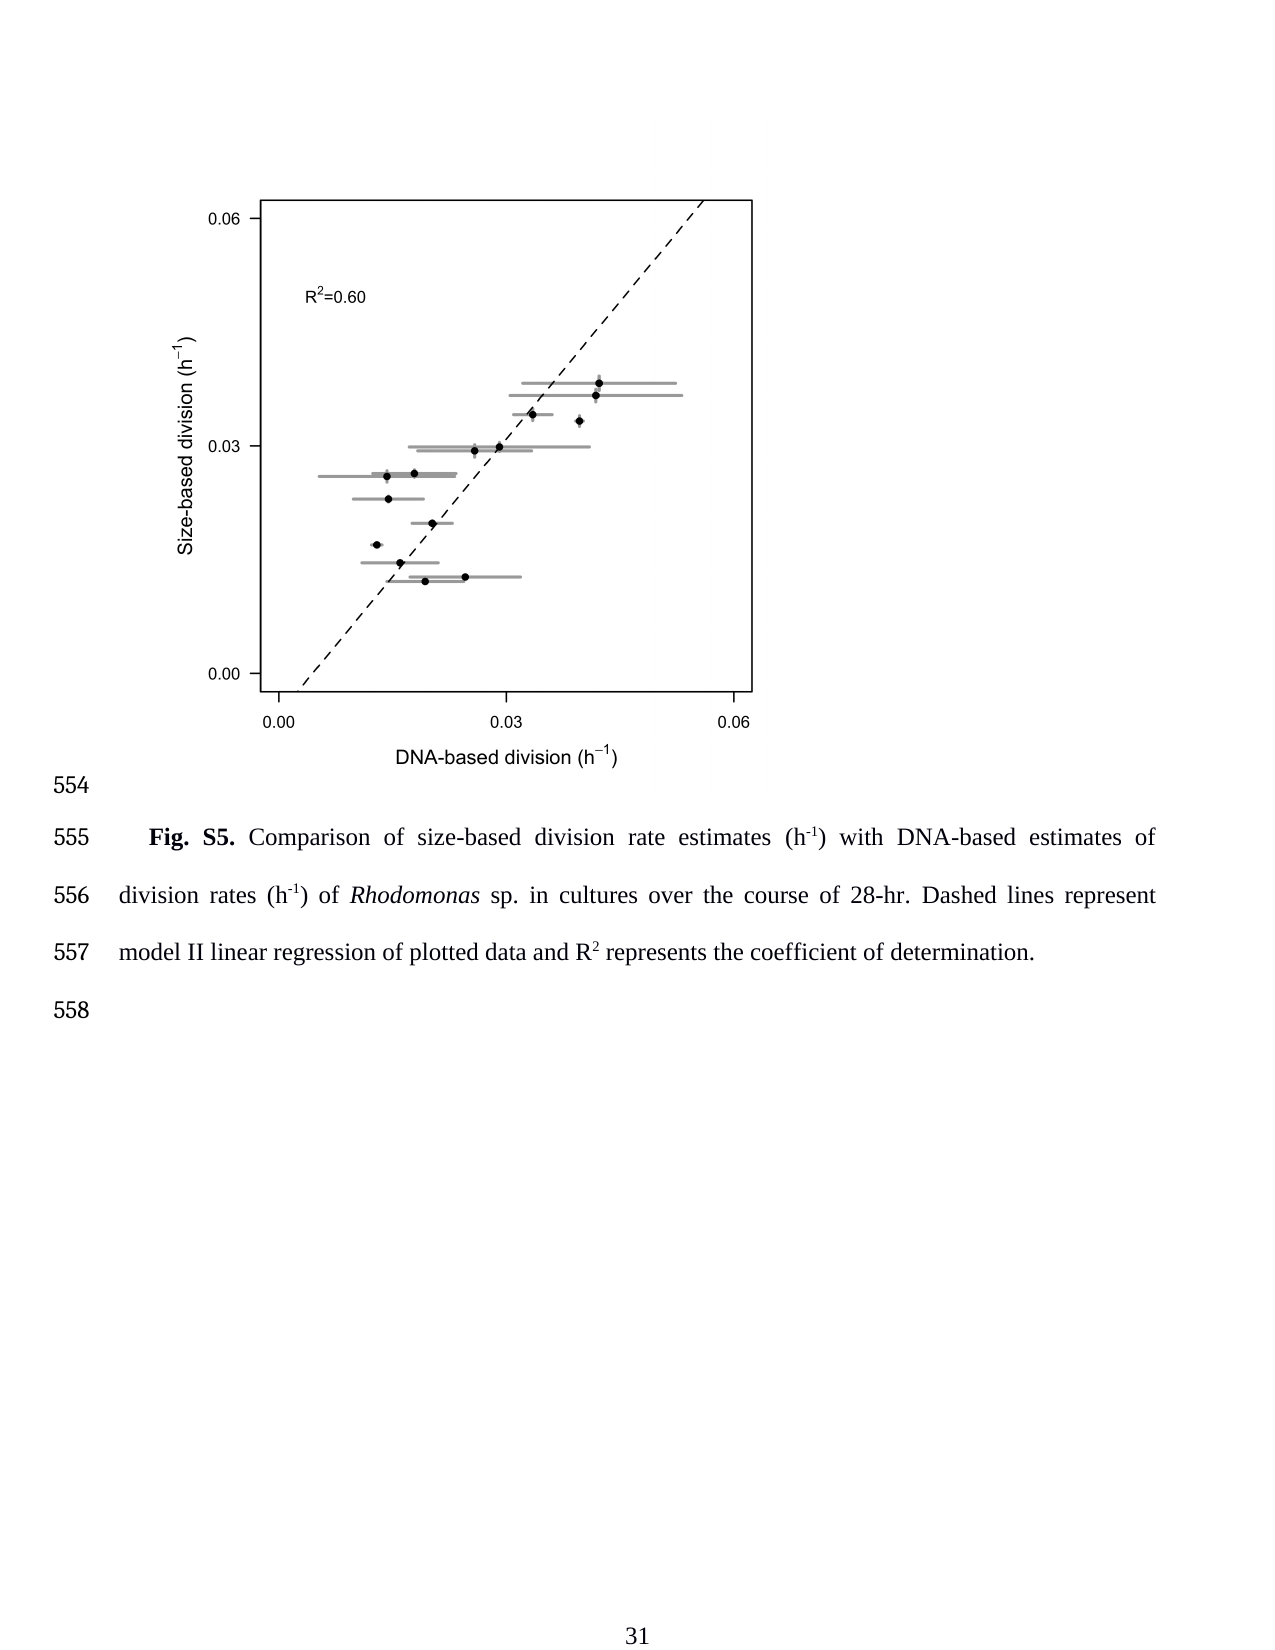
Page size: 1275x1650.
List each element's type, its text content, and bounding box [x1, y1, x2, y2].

picture [148, 118, 824, 794]
text Fig. S5. Comparison of size-based division rate estimates (h-1) with DNA-based estimates of division rates (h-1) of Rhodomonas sp. in cultures over the course of 28-hr. Dashed lines represent model II linear regression of plotted data and R2 represents the coefficient of determination. [118, 822, 1156, 966]
